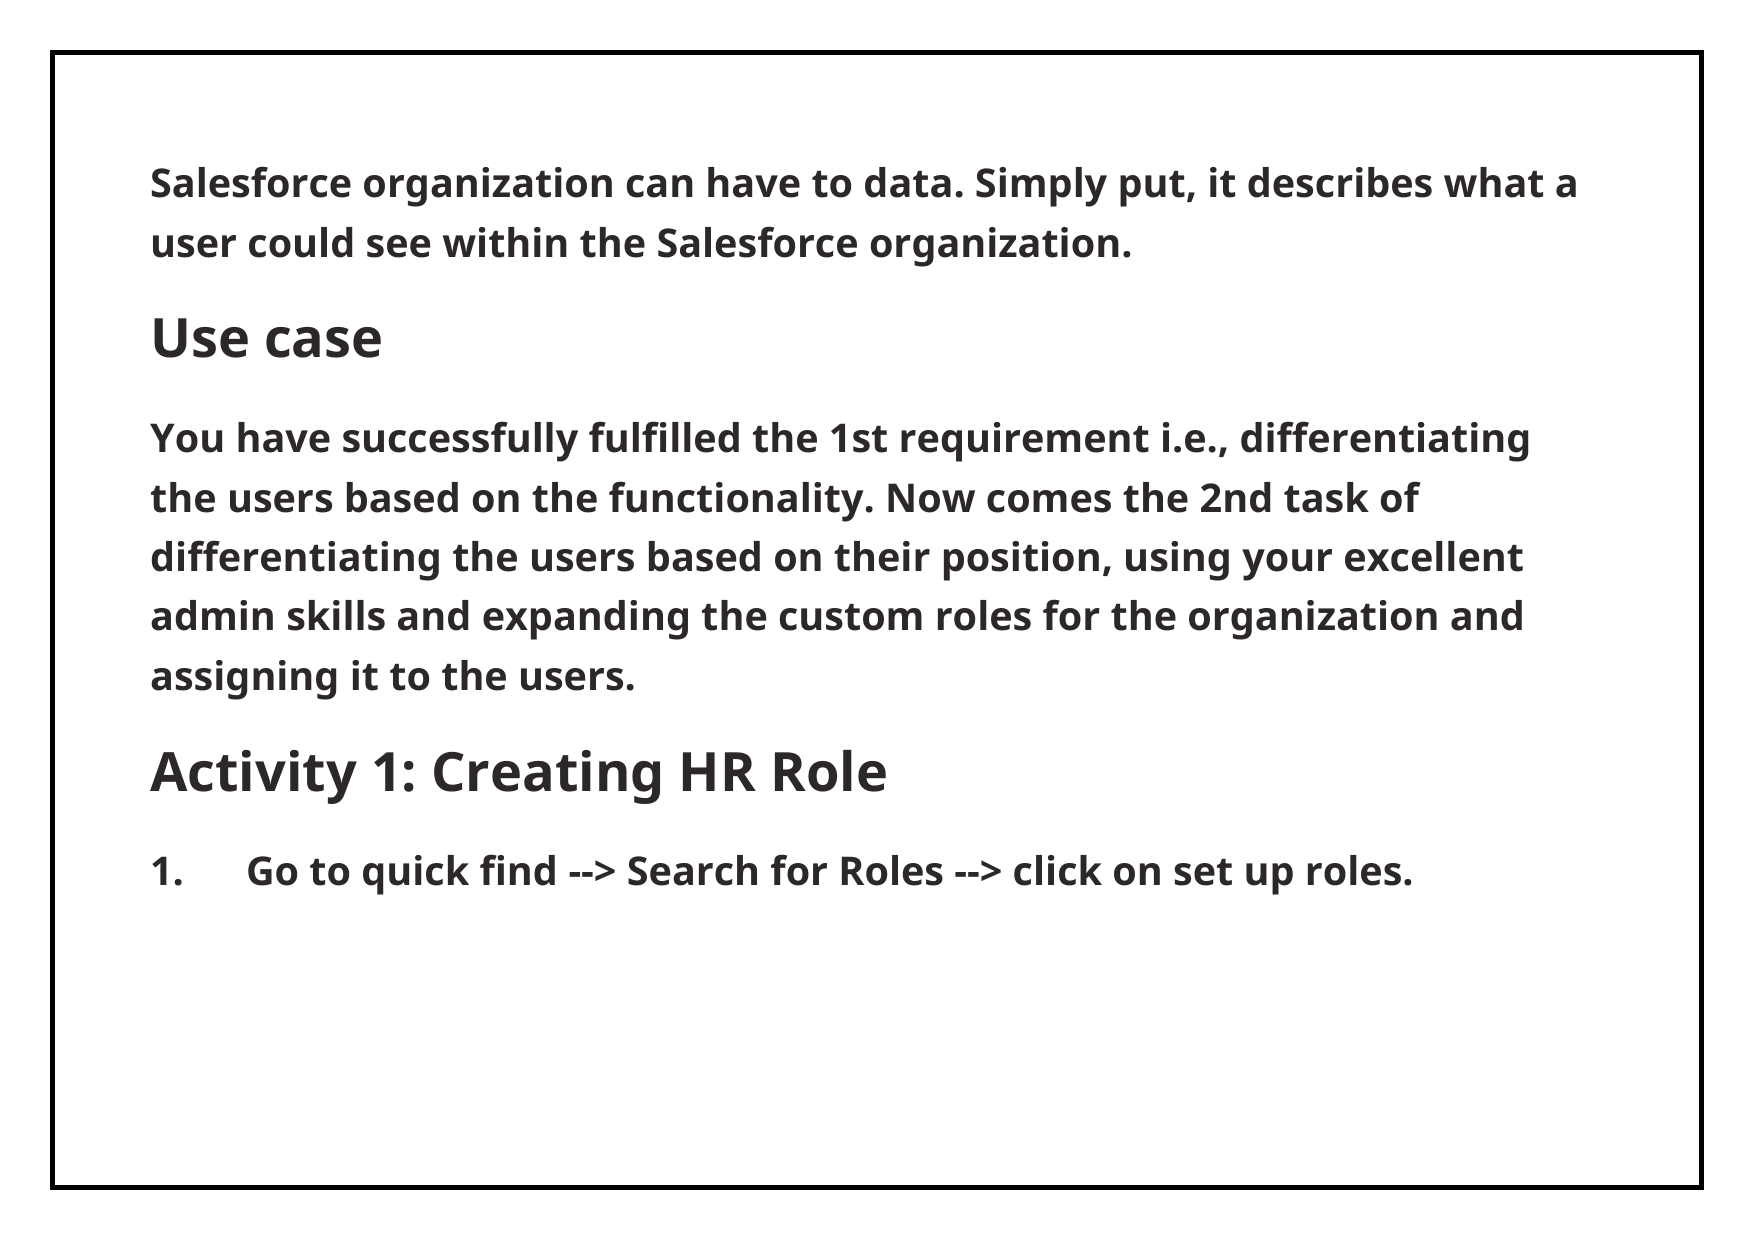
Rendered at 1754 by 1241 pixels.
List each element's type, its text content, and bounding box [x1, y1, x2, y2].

subtitle You have successfully fulfilled the 1st requirement i.e., differentiating the users based on the functionality. Now comes the 2nd task of differentiating the users based on their position, using your excellent admin skills and expanding the custom roles for the organization and assigning it to the users. [150, 405, 1604, 702]
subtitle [150, 150, 1604, 269]
subtitle 1. Go to quick find --> Search for Roles --> click on set up roles. [150, 838, 1604, 897]
subtitle Use case [150, 300, 1604, 374]
subtitle Activity 1: Creating HR Role [150, 733, 1604, 807]
